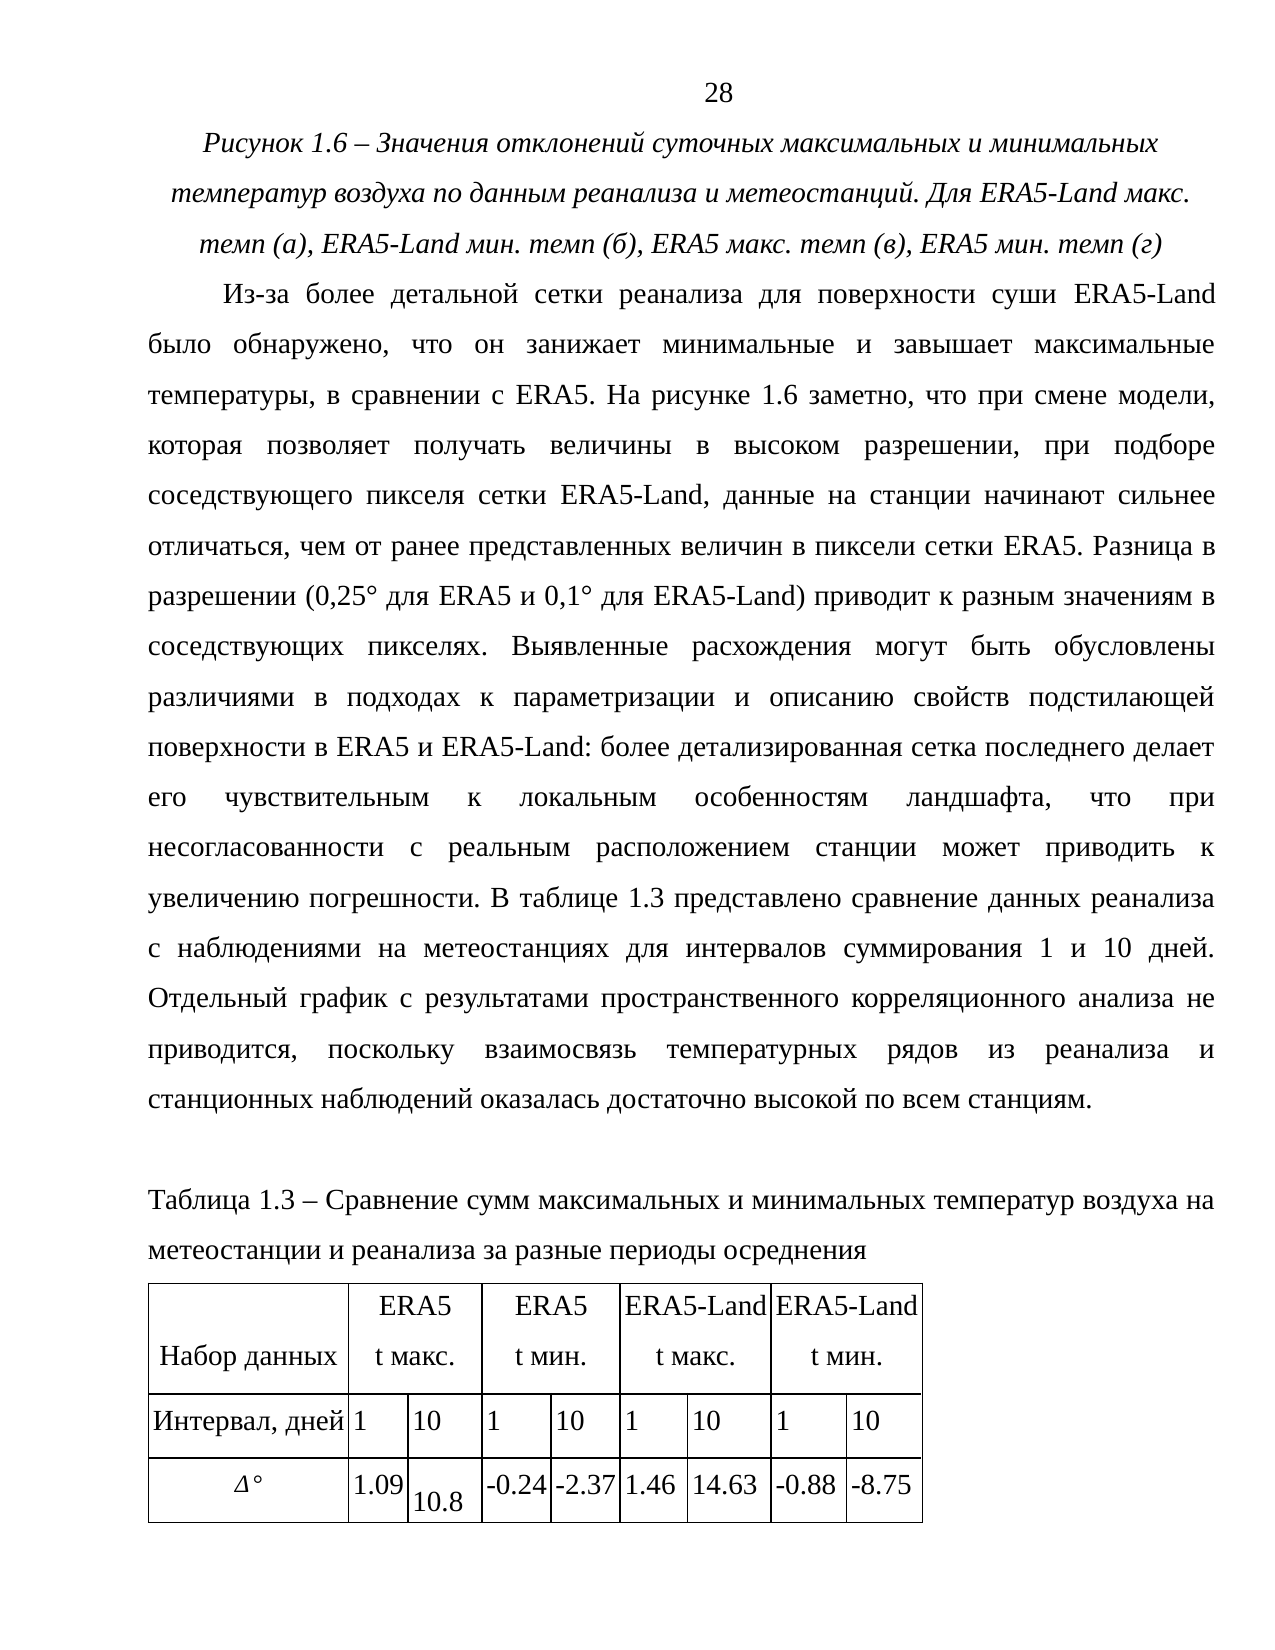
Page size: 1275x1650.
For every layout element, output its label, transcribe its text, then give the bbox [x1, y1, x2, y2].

table_header Набор данных [149, 1284, 348, 1393]
table_cell 10 [552, 1395, 619, 1457]
text Рисунок 1.6 – Значения отклонений суточных максимальных и минимальных температур воздуха по данным реанализа и метеостанций. Для ERA5-Land макс. темп (а), ERA5-Land мин. темп (б), ERA5 макс. темп (в), ERA5 мин. темп (г) [148, 125, 1216, 259]
table_cell 1 [621, 1395, 687, 1457]
table_cell 10.88 [409, 1459, 481, 1522]
table_cell -8.75 [847, 1457, 922, 1522]
table_cell 10 [688, 1395, 770, 1457]
text Из-за более детальной сетки реанализа для поверхности суши ERA5-Land было обнаружено, что он занижает минимальные и завышает максимальные температуры, в сравнении с ERA5. На рисунке 1.6 заметно, что при смене модели, которая позволяет получать величины в высоком разрешении, при подборе соседствующего пикселя сетки ERA5-Land, данные на станции начинают сильнее отличаться, чем от ранее представленных величин в пиксели сетки ERA5. Разница в разрешении (0,25° для ERA5 и 0,1° для ERA5-Land) приводит к разным значениям в соседствующих пикселях. Выявленные расхождения могут быть обусловлены различиями в подходах к параметризации и описанию свойств подстилающей поверхности в ERA5 и ERA5-Land: более детализированная сетка последнего делает его чувствительным к локальным особенностям ландшафта, что при несогласованности с реальным расположением станции может приводить к увеличению погрешности. В таблице 1.3 представлено сравнение данных реанализа с наблюдениями на метеостанциях для интервалов суммирования 1 и 10 дней. Отдельный график с результатами пространственного корреляционного анализа не приводится, поскольку взаимосвязь температурных рядов из реанализа и станционных наблюдений оказалась достаточно высокой по всем станциям. [148, 276, 1216, 1115]
table_cell 1 [349, 1395, 407, 1457]
table_cell 14.63 [688, 1459, 770, 1522]
table_cell 1 [483, 1395, 550, 1457]
table_cell -0.88 [772, 1459, 846, 1522]
table_cell 1.46 [621, 1459, 687, 1522]
table_header ERA5 t макс. [349, 1284, 481, 1393]
table_cell 10 [409, 1395, 481, 1457]
table_cell Интервал, дней [149, 1395, 348, 1457]
table_cell 10 [847, 1393, 922, 1457]
table_header ERA5 t мин. [483, 1284, 619, 1393]
table_cell 1.09 [349, 1459, 407, 1522]
table_cell [149, 1459, 348, 1522]
table_header ERA5-Land t мин. [772, 1284, 922, 1393]
table_cell -0.24 [483, 1459, 550, 1522]
table_cell 1 [772, 1395, 846, 1457]
text Таблица 1.3 – Сравнение сумм максимальных и минимальных температур воздуха на метеостанции и реанализа за разные периоды осреднения [148, 1182, 1216, 1266]
table_header ERA5-Land t макс. [621, 1284, 770, 1393]
table_cell -2.37 [552, 1459, 619, 1522]
